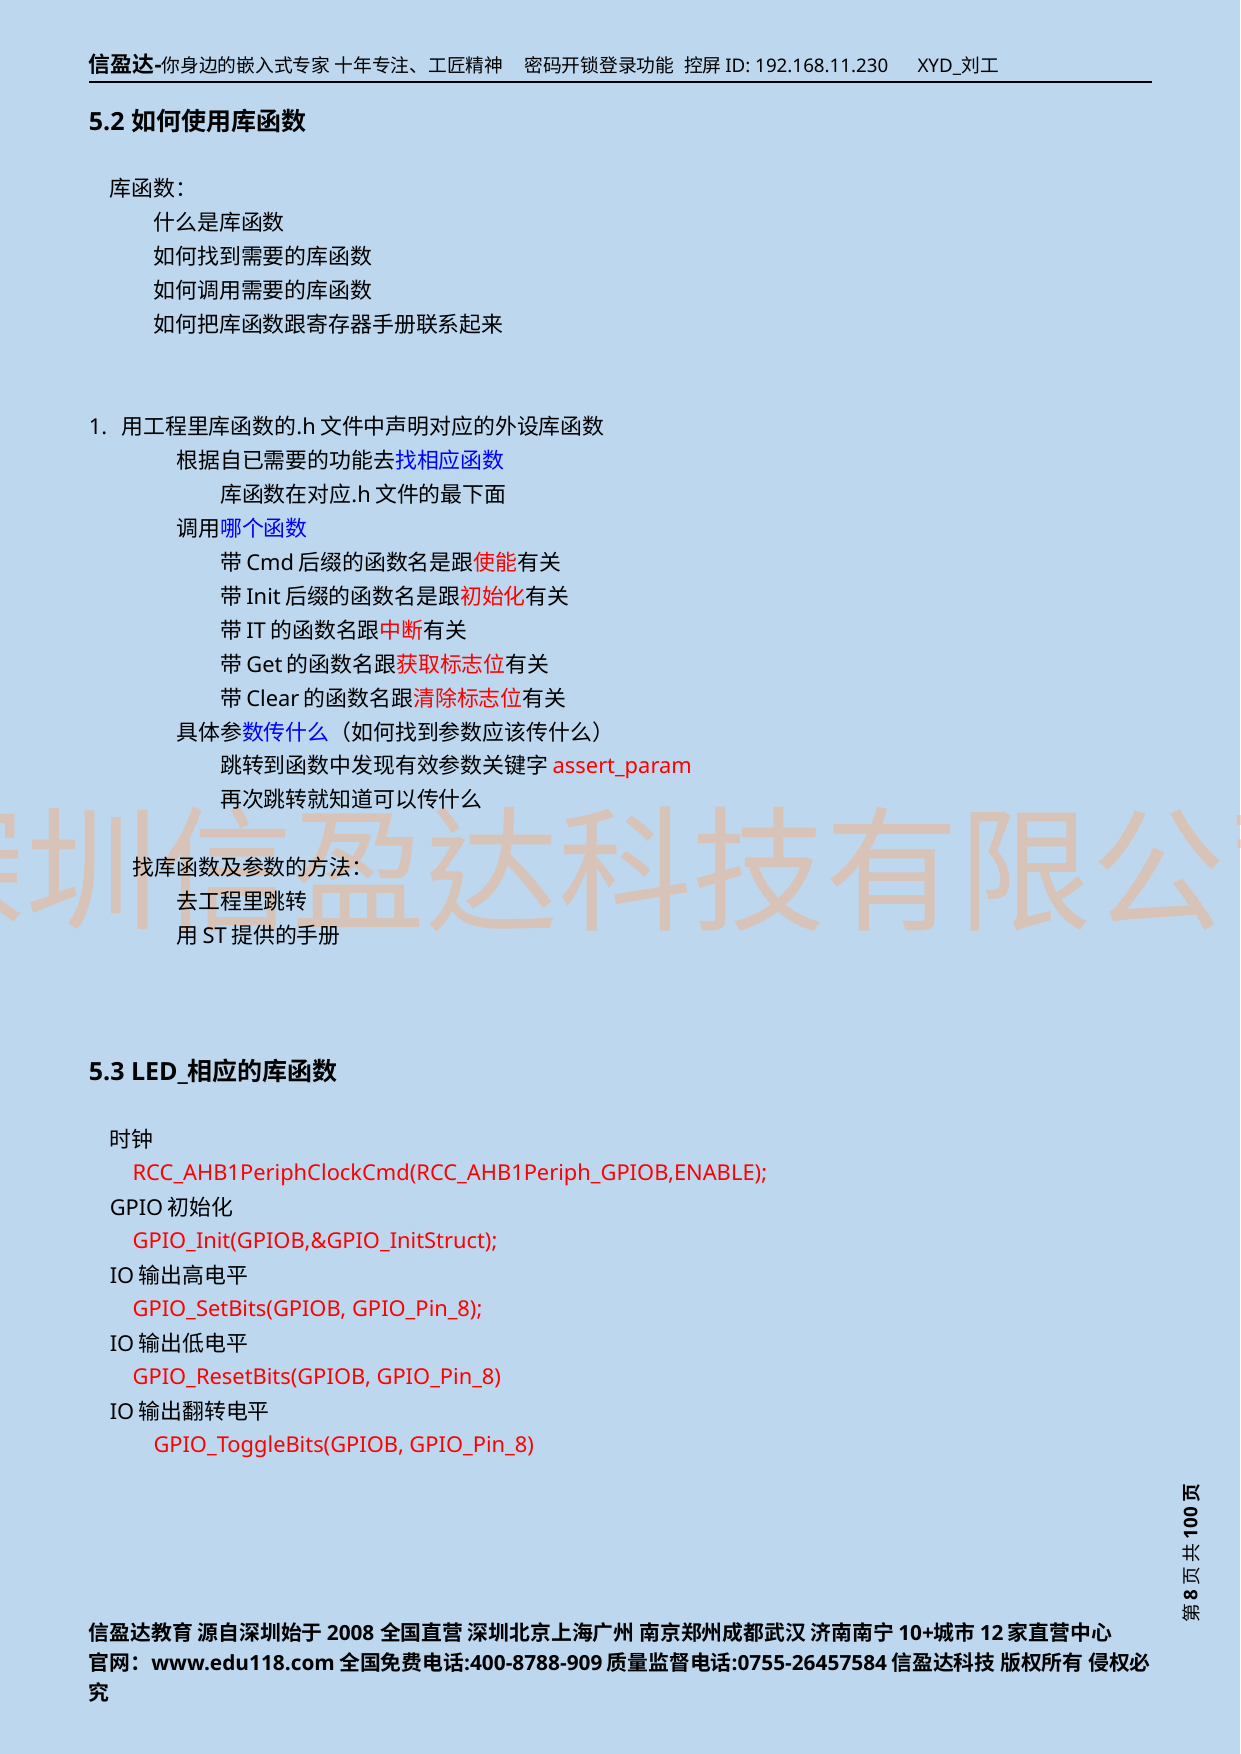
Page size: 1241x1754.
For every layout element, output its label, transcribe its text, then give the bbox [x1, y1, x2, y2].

list 带Cmd后缀的函数名是跟使能有关 [176, 544, 1152, 578]
text GPIO_Init(GPIOB,&GPIO_InitStruct); [89, 1223, 1152, 1257]
list 用ST提供的手册 [132, 917, 1152, 951]
list 库函数在对应.h文件的最下面 [176, 476, 1152, 510]
text GPIO初始化 [89, 1189, 1152, 1223]
list 去工程里跳转 [132, 883, 1152, 917]
text 如何调用需要的库函数 [132, 272, 1152, 306]
subtitle 如何使用库函数 [89, 85, 1152, 153]
text IO输出低电平 [89, 1325, 1152, 1359]
text 时钟 [89, 1121, 1152, 1155]
text 库函数： [89, 170, 1152, 204]
list 具体参数传什么（如何找到参数应该传什么） [132, 713, 1152, 747]
text GPIO_SetBits(GPIOB, GPIO_Pin_8); [89, 1291, 1152, 1325]
list 带IT的函数名跟中断有关 [176, 612, 1152, 646]
list 带Init后缀的函数名是跟初始化有关 [176, 578, 1152, 612]
list 带Get的函数名跟获取标志位有关 [176, 646, 1152, 679]
list 根据自已需要的功能去找相应函数 [132, 442, 1152, 476]
text IO输出高电平 [89, 1257, 1152, 1291]
list 跳转到函数中发现有效参数关键字assert_param [176, 747, 1152, 781]
text 如何找到需要的库函数 [132, 238, 1152, 272]
text 如何把库函数跟寄存器手册联系起来 [132, 306, 1152, 340]
list 调用哪个函数 [132, 510, 1152, 544]
text 什么是库函数 [132, 204, 1152, 238]
list 找库函数及参数的方法： [89, 849, 1152, 883]
text GPIO_ToggleBits(GPIOB, GPIO_Pin_8) [132, 1427, 1152, 1461]
text RCC_AHB1PeriphClockCmd(RCC_AHB1Periph_GPIOB,ENABLE); [89, 1155, 1152, 1189]
list 用工程里库函数的.h文件中声明对应的外设库函数 [89, 408, 1152, 442]
text GPIO_ResetBits(GPIOB, GPIO_Pin_8) [89, 1359, 1152, 1393]
list 再次跳转就知道可以传什么 [176, 781, 1152, 815]
subtitle LED_相应的库函数 [89, 1036, 1152, 1104]
list 带Clear的函数名跟清除标志位有关 [176, 679, 1152, 713]
text IO输出翻转电平 [89, 1393, 1152, 1427]
